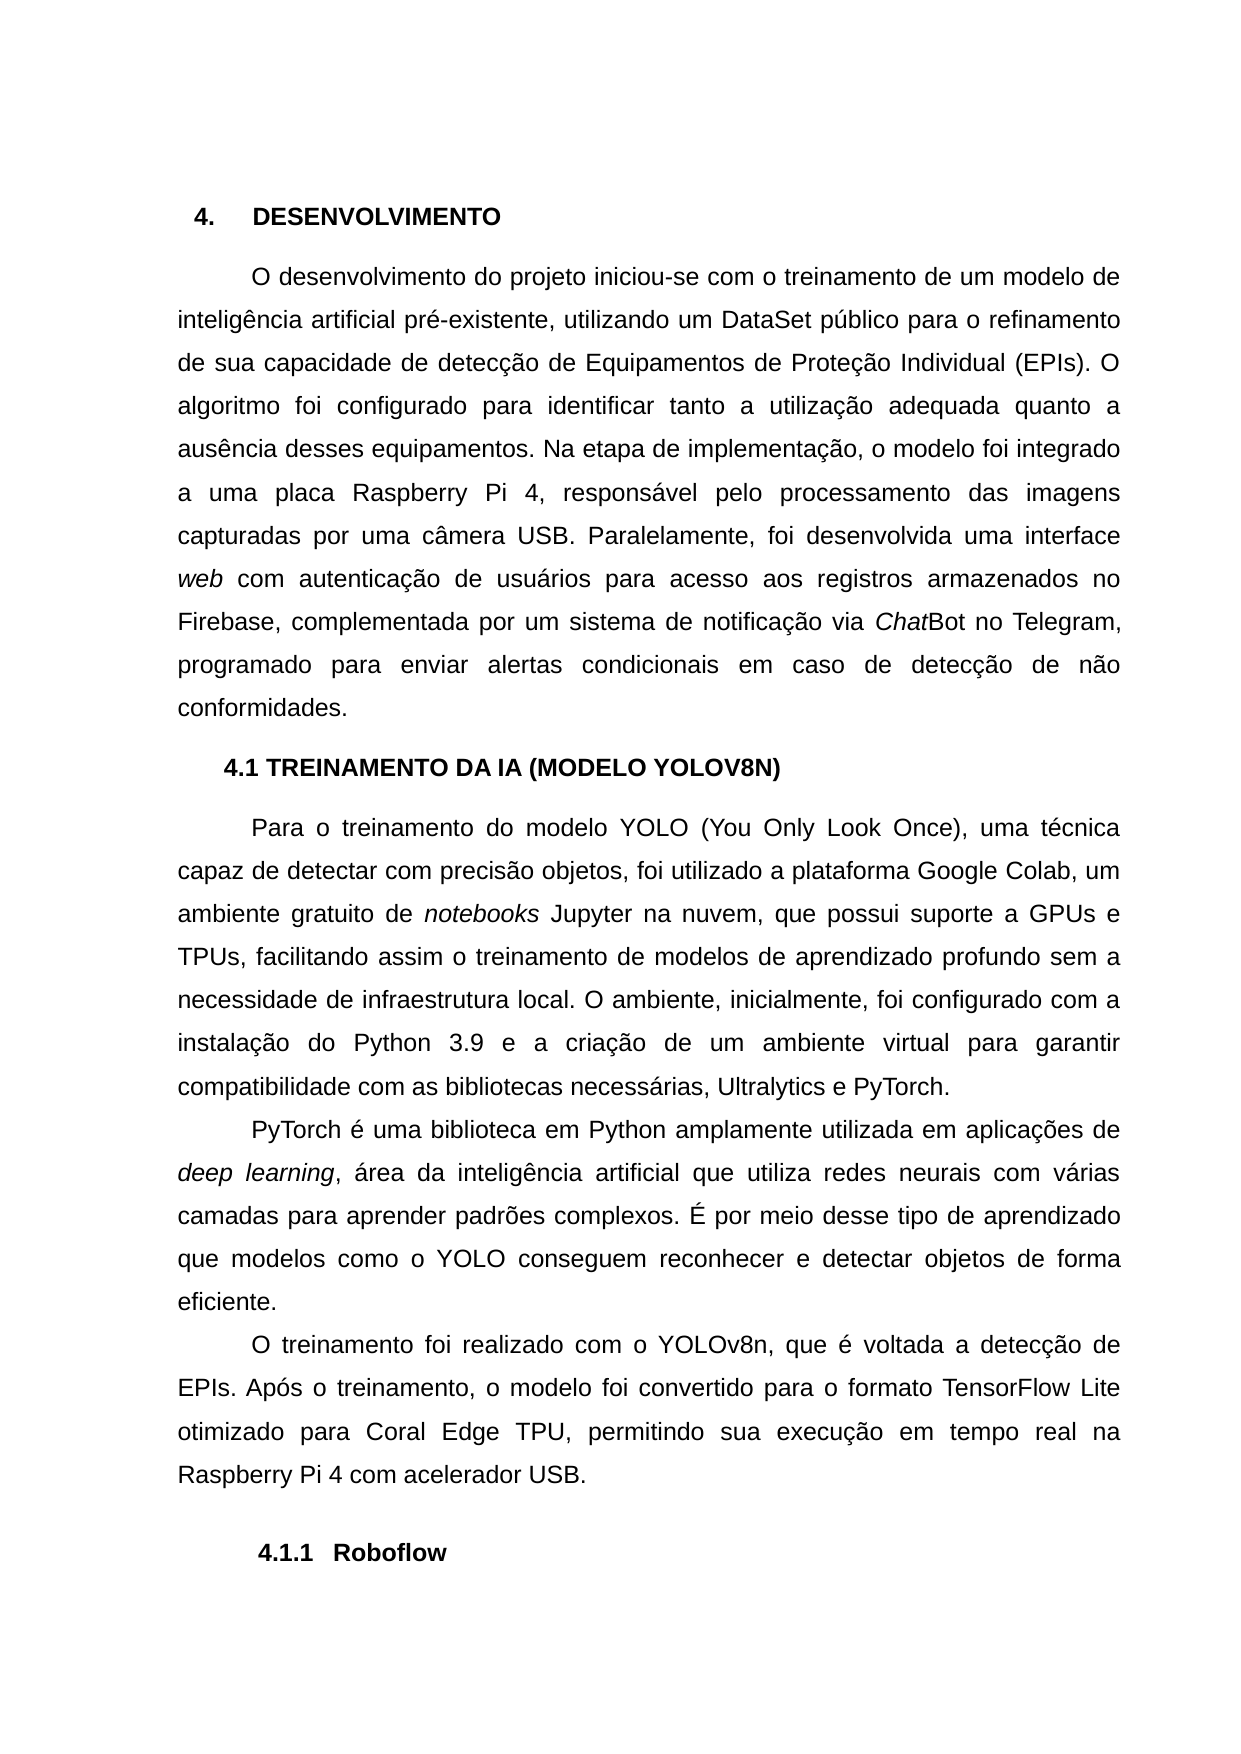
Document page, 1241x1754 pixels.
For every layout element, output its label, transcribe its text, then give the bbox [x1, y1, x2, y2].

text O treinamento foi realizado com o YOLOv8n, que é voltada a detecção de EPIs. Após o treinamento, o modelo foi convertido para o formato TensorFlow Lite otimizado para Coral Edge TPU, permitindo sua execução em tempo real na Raspberry Pi 4 com acelerador USB. [177, 1330, 1122, 1488]
subtitle Desenvolvimento [215, 202, 1122, 231]
text O desenvolvimento do projeto iniciou-se com o treinamento de um modelo de inteligência artificial pré-existente, utilizando um DataSet público para o refinamento de sua capacidade de detecção de Equipamentos de Proteção Individual (EPIs). O algoritmo foi configurado para identificar tanto a utilização adequada quanto a ausência desses equipamentos. Na etapa de implementação, o modelo foi integrado a uma placa Raspberry Pi 4, responsável pelo processamento das imagens capturadas por uma câmera USB. Paralelamente, foi desenvolvida uma interface web com autenticação de usuários para acesso aos registros armazenados no Firebase, complementada por um sistema de notificação via ChatBot no Telegram, programado para enviar alertas condicionais em caso de detecção de não conformidades. [177, 262, 1122, 722]
subtitle Treinamento da IA (Modelo YOLOv8n) [224, 753, 1122, 782]
text Para o treinamento do modelo YOLO (You Only Look Once), uma técnica capaz de detectar com precisão objetos, foi utilizado a plataforma Google Colab, um ambiente gratuito de notebooks Jupyter na nuvem, que possui suporte a GPUs e TPUs, facilitando assim o treinamento de modelos de aprendizado profundo sem a necessidade de infraestrutura local. O ambiente, inicialmente, foi configurado com a instalação do Python 3.9 e a criação de um ambiente virtual para garantir compatibilidade com as bibliotecas necessárias, Ultralytics e PyTorch. [177, 813, 1122, 1100]
text PyTorch é uma biblioteca em Python amplamente utilizada em aplicações de deep learning, área da inteligência artificial que utiliza redes neurais com várias camadas para aprender padrões complexos. É por meio desse tipo de aprendizado que modelos como o YOLO conseguem reconhecer e detectar objetos de forma eficiente. [177, 1115, 1122, 1316]
subtitle Roboflow [258, 1538, 1122, 1567]
